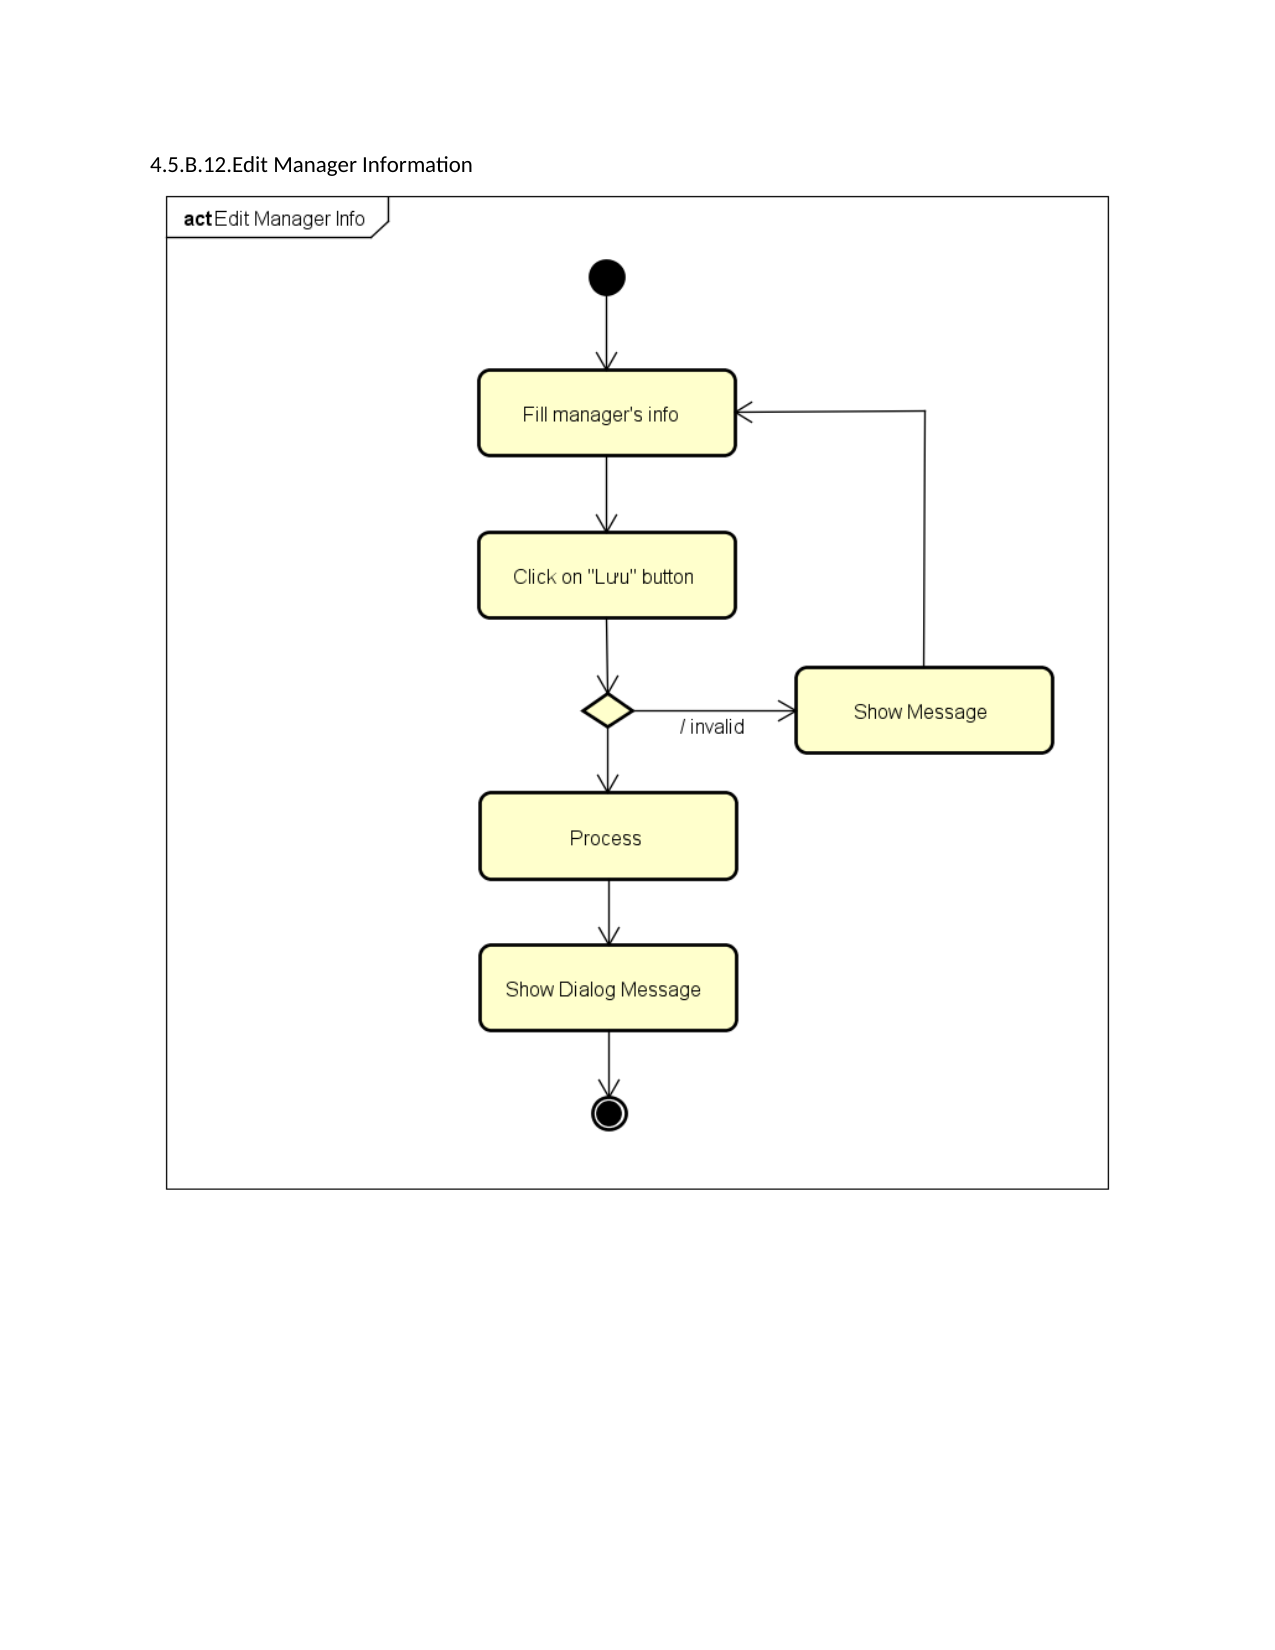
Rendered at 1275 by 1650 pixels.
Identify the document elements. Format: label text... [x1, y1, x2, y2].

picture [150, 180, 1124, 1206]
